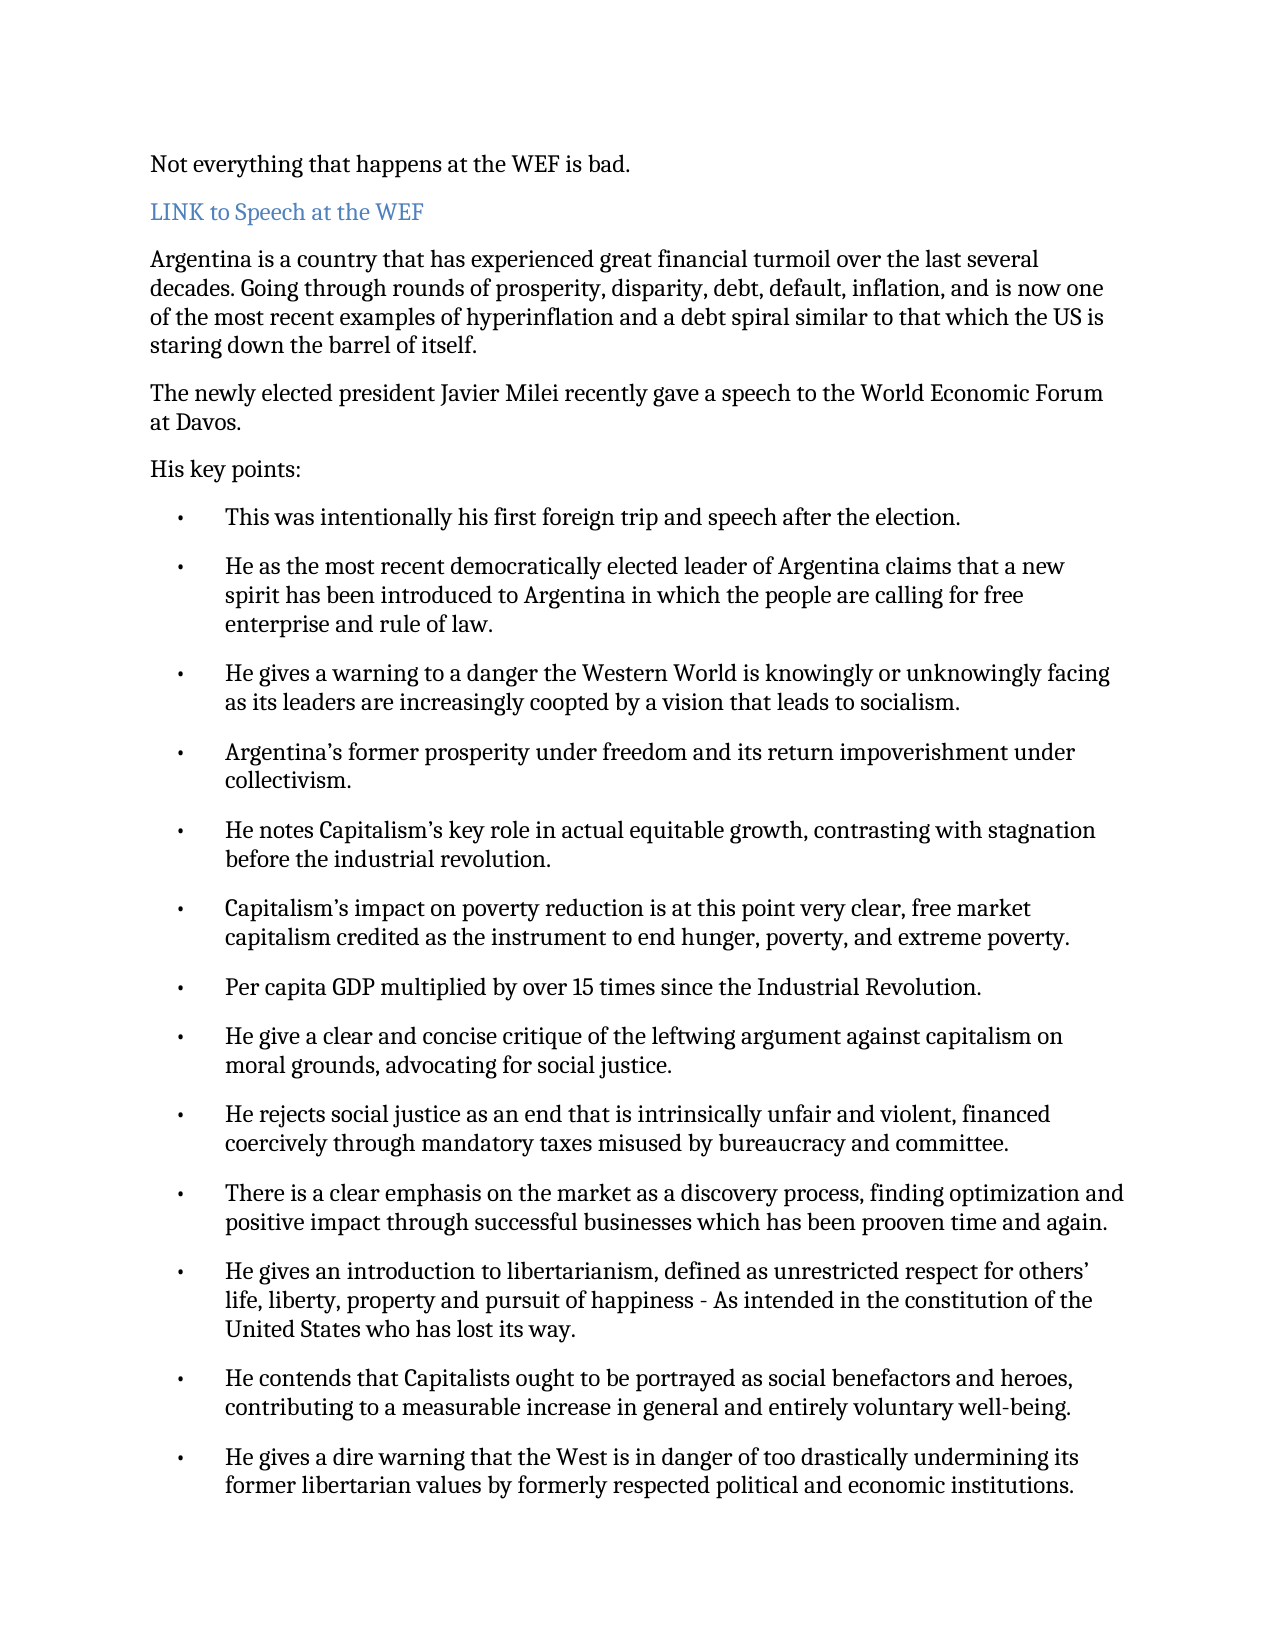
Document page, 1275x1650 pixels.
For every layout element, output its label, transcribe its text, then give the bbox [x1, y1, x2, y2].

text Argentina is a country that has experienced great financial turmoil over the last several decades. Going through rounds of prosperity, disparity, debt, default, inflation, and is now one of the most recent examples of hyperinflation and a debt spiral similar to that which the US is staring down the barrel of itself. [150, 245, 1125, 360]
list He contends that Capitalists ought to be portrayed as social benefactors and heroes, contributing to a measurable increase in general and entirely voluntary well-being. [175, 1364, 1125, 1422]
list He give a clear and concise critique of the leftwing argument against capitalism on moral grounds, advocating for social justice. [175, 1022, 1125, 1079]
list He rejects social justice as an end that is intrinsically unfair and violent, financed coercively through mandatory taxes misused by bureaucracy and committee. [175, 1100, 1125, 1158]
text LINK to Speech at the WEF [150, 197, 1125, 226]
text Not everything that happens at the WEF is bad. [150, 150, 1125, 179]
list This was intentionally his first foreign trip and speech after the election. [175, 502, 1125, 531]
list He gives a warning to a danger the Western World is knowingly or unknowingly facing as its leaders are increasingly coopted by a vision that leads to socialism. [175, 659, 1125, 717]
list He gives an introduction to libertarianism, defined as unrestricted respect for others’ life, liberty, property and pursuit of happiness - As intended in the constitution of the United States who has lost its way. [175, 1257, 1125, 1343]
list He gives a dire warning that the West is in danger of too drastically undermining its former libertarian values by formerly respected political and economic institutions. [175, 1442, 1125, 1500]
list Per capita GDP multiplied by over 15 times since the Industrial Revolution. [175, 972, 1125, 1001]
text The newly elected president Javier Milei recently gave a speech to the World Economic Forum at Davos. [150, 379, 1125, 436]
list There is a clear emphasis on the market as a discovery process, finding optimization and positive impact through successful businesses which has been prooven time and again. [175, 1179, 1125, 1236]
list He as the most recent democratically elected leader of Argentina claims that a new spirit has been introduced to Argentina in which the people are calling for free enterprise and rule of law. [175, 552, 1125, 638]
list He notes Capitalism’s key role in actual equitable growth, contrasting with stagnation before the industrial revolution. [175, 816, 1125, 873]
text His key points: [150, 455, 1125, 484]
list Argentina’s former prosperity under freedom and its return impoverishment under collectivism. [175, 737, 1125, 795]
list Capitalism’s impact on poverty reduction is at this point very clear, free market capitalism credited as the instrument to end hunger, poverty, and extreme poverty. [175, 894, 1125, 952]
